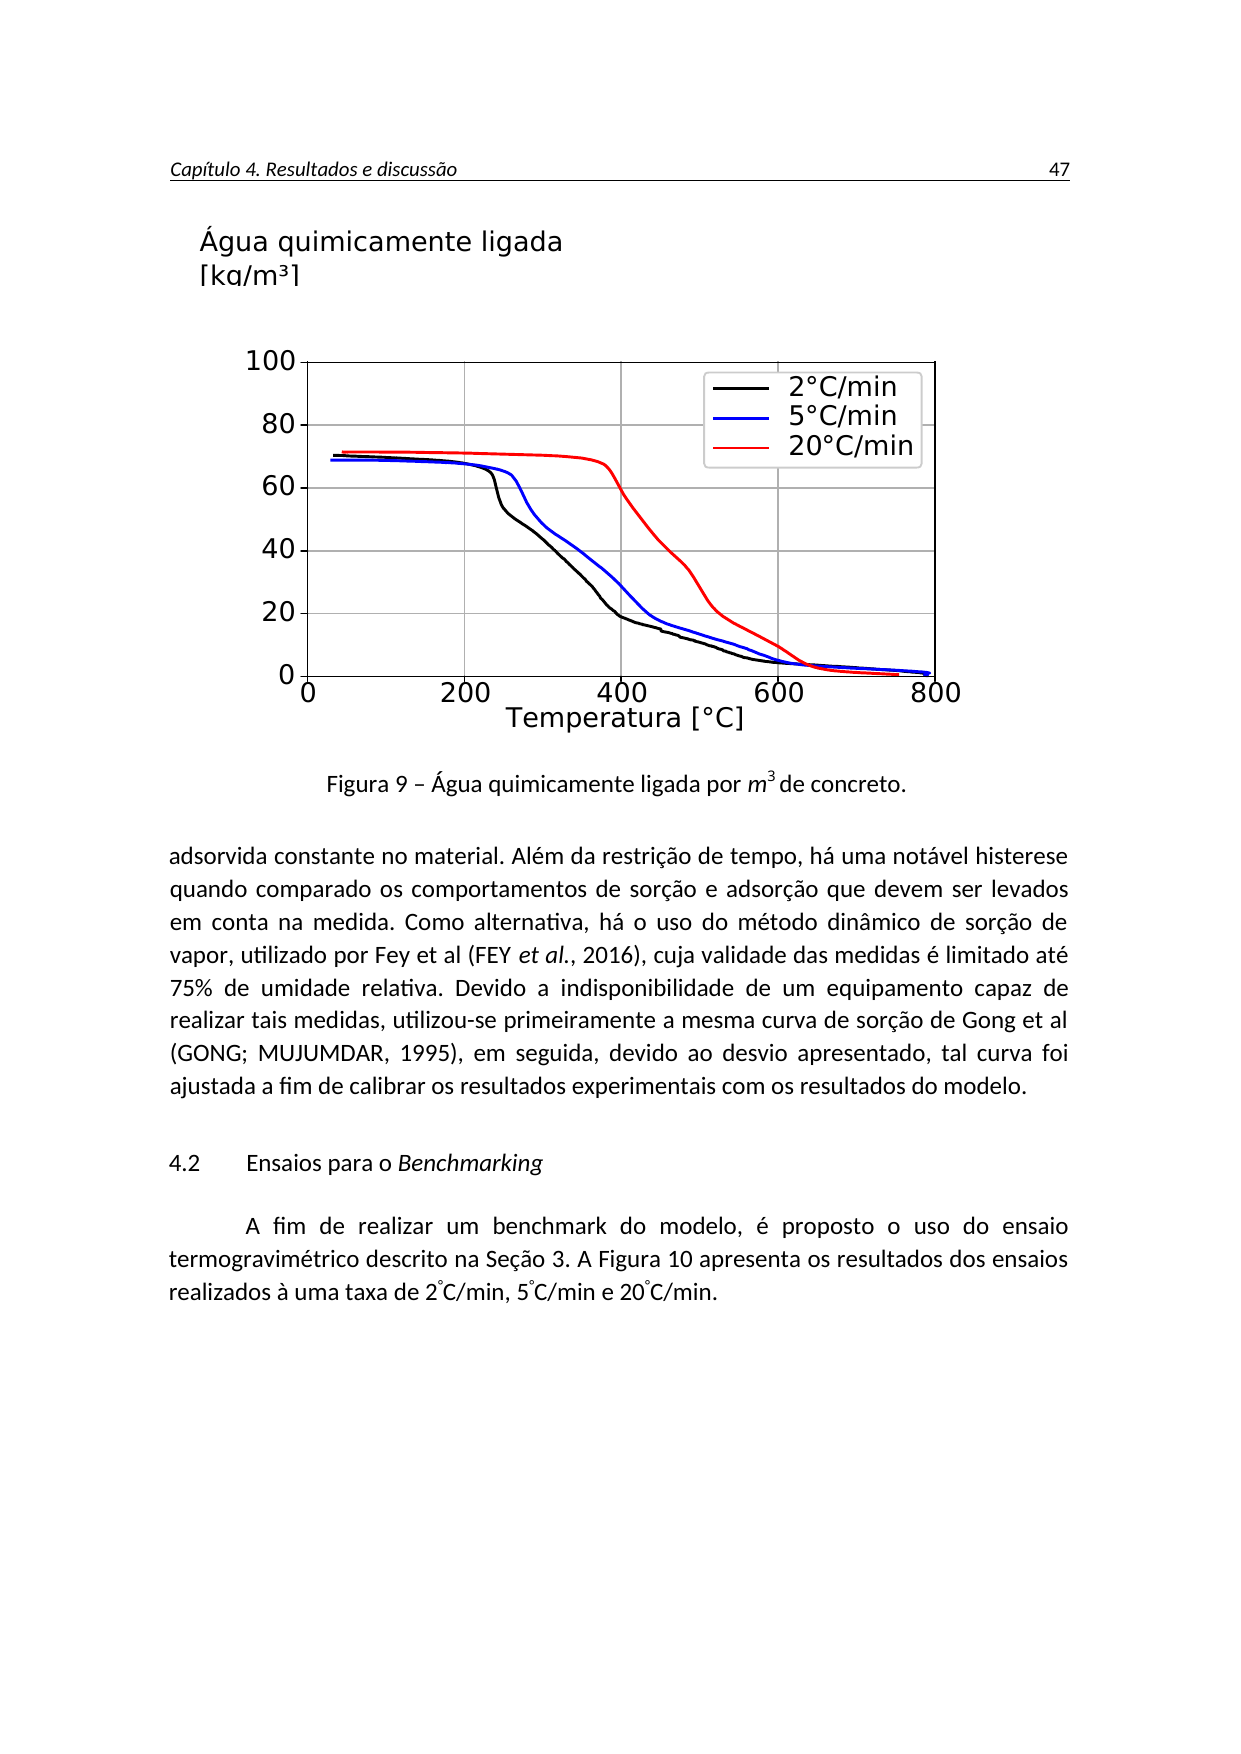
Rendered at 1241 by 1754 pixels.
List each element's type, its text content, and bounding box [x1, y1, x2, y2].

text A fim de realizar um benchmark do modelo, é proposto o uso do ensaio termogravimétrico descrito na Seção 3. A Figura 10 apresenta os resultados dos ensaios realizados à uma taxa de 2°C/min, 5°C/min e 20°C/min. [168, 1210, 1070, 1306]
text 4.2 Ensaios para o Benchmarking [168, 1147, 1070, 1177]
text adsorvida constante no material. Além da restrição de tempo, há uma notável histerese quando comparado os comportamentos de sorção e adsorção que devem ser levados em conta na medida. Como alternativa, há o uso do método dinâmico de sorção de vapor, utilizado por Fey et al (FEY et al., 2016), cuja validade das medidas é limitado até 75% de umidade relativa. Devido a indisponibilidade de um equipamento capaz de realizar tais medidas, utilizou-se primeiramente a mesma curva de sorção de Gong et al (GONG; MUJUMDAR, 1995), em seguida, devido ao desvio apresentado, tal curva foi ajustada a fim de calibrar os resultados experimentais com os resultados do modelo. [168, 840, 1070, 1101]
text Figura 9 – Água quimicamente ligada por m3 de concreto. [170, 766, 1063, 800]
